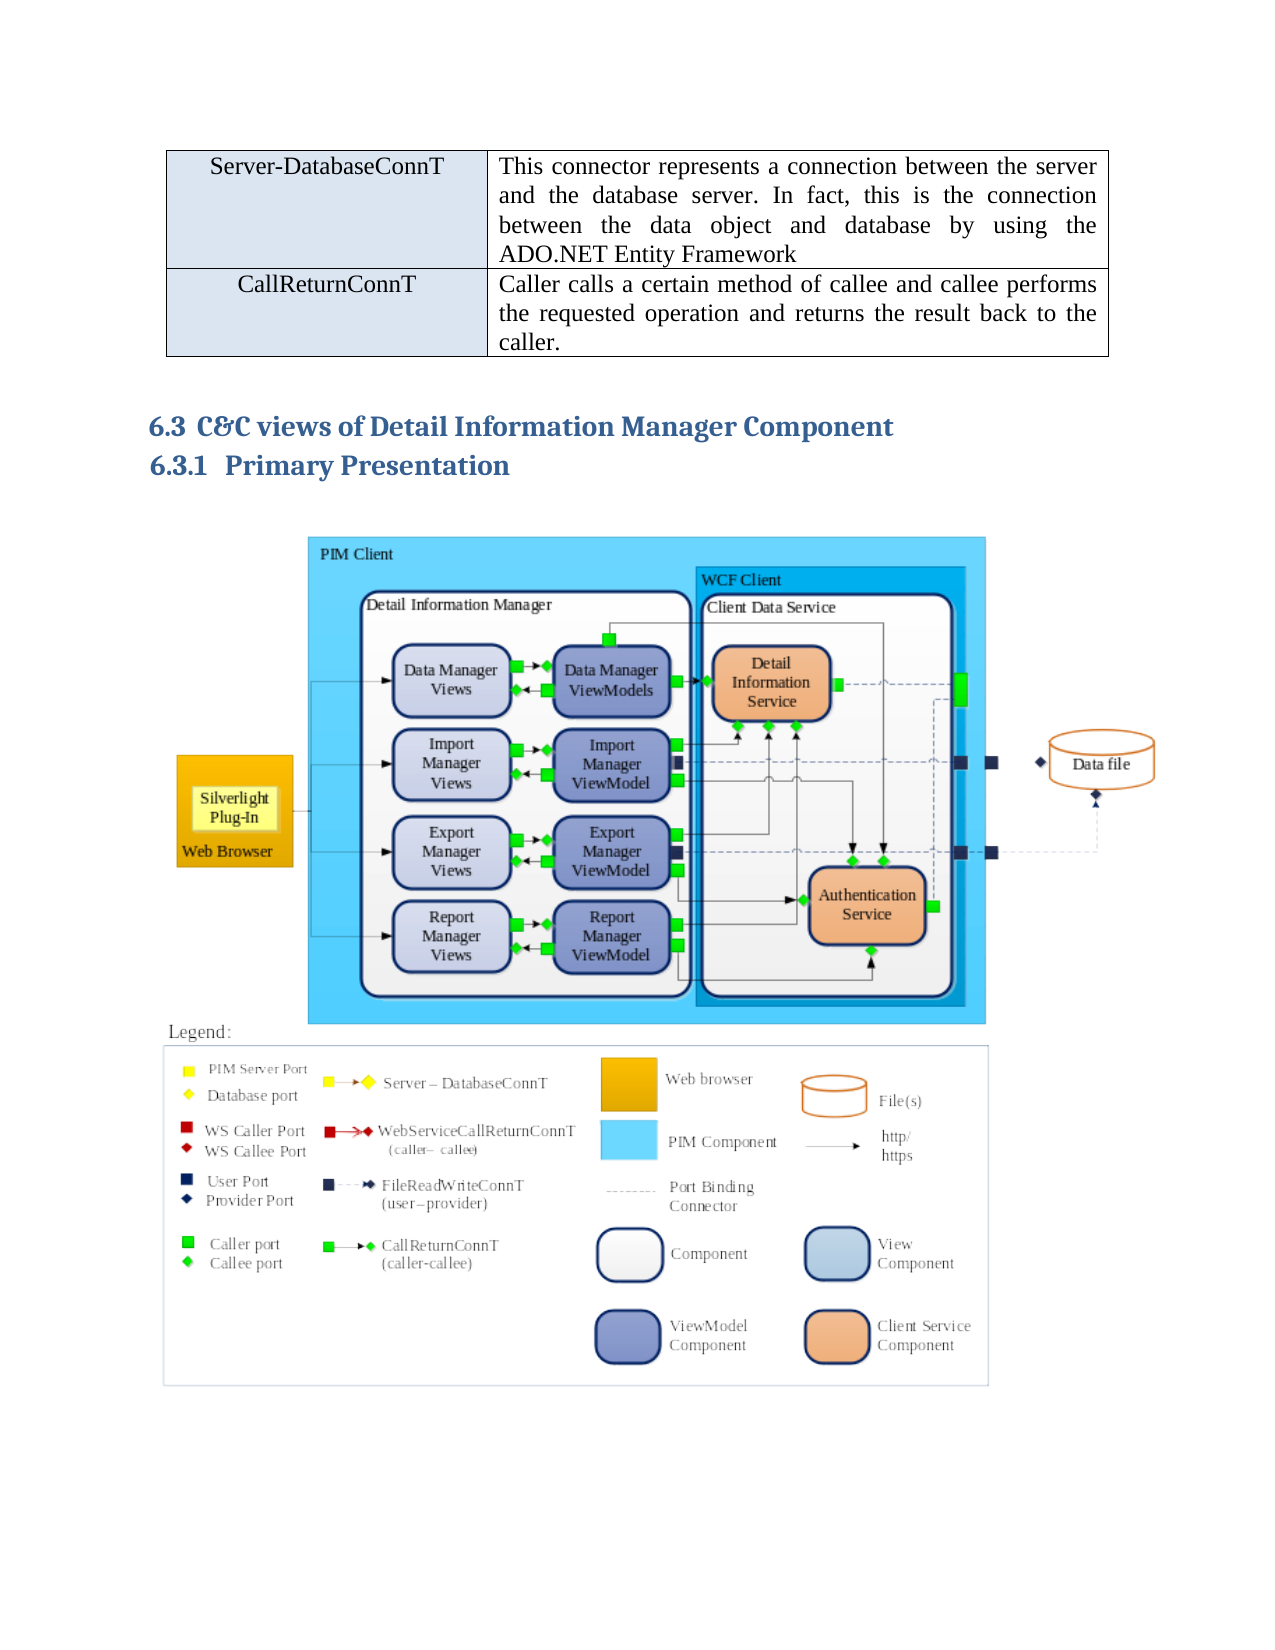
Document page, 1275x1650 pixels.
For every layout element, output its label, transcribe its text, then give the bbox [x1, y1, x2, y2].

subtitle C&C views of Detail Information Manager Component [148, 410, 1125, 444]
subtitle Primary Presentation [150, 449, 1125, 482]
table_cell Caller calls a certain method of callee and callee performs the requested operation and returns the result back to the caller. [488, 269, 1108, 356]
table_cell CallReturnConnT [167, 269, 487, 356]
table_cell Server-DatabaseConnT [167, 151, 487, 268]
table_cell This connector represents a connection between the server and the database server. In fact, this is the connection between the data object and database by using the ADO.NET Entity Framework [488, 151, 1108, 268]
